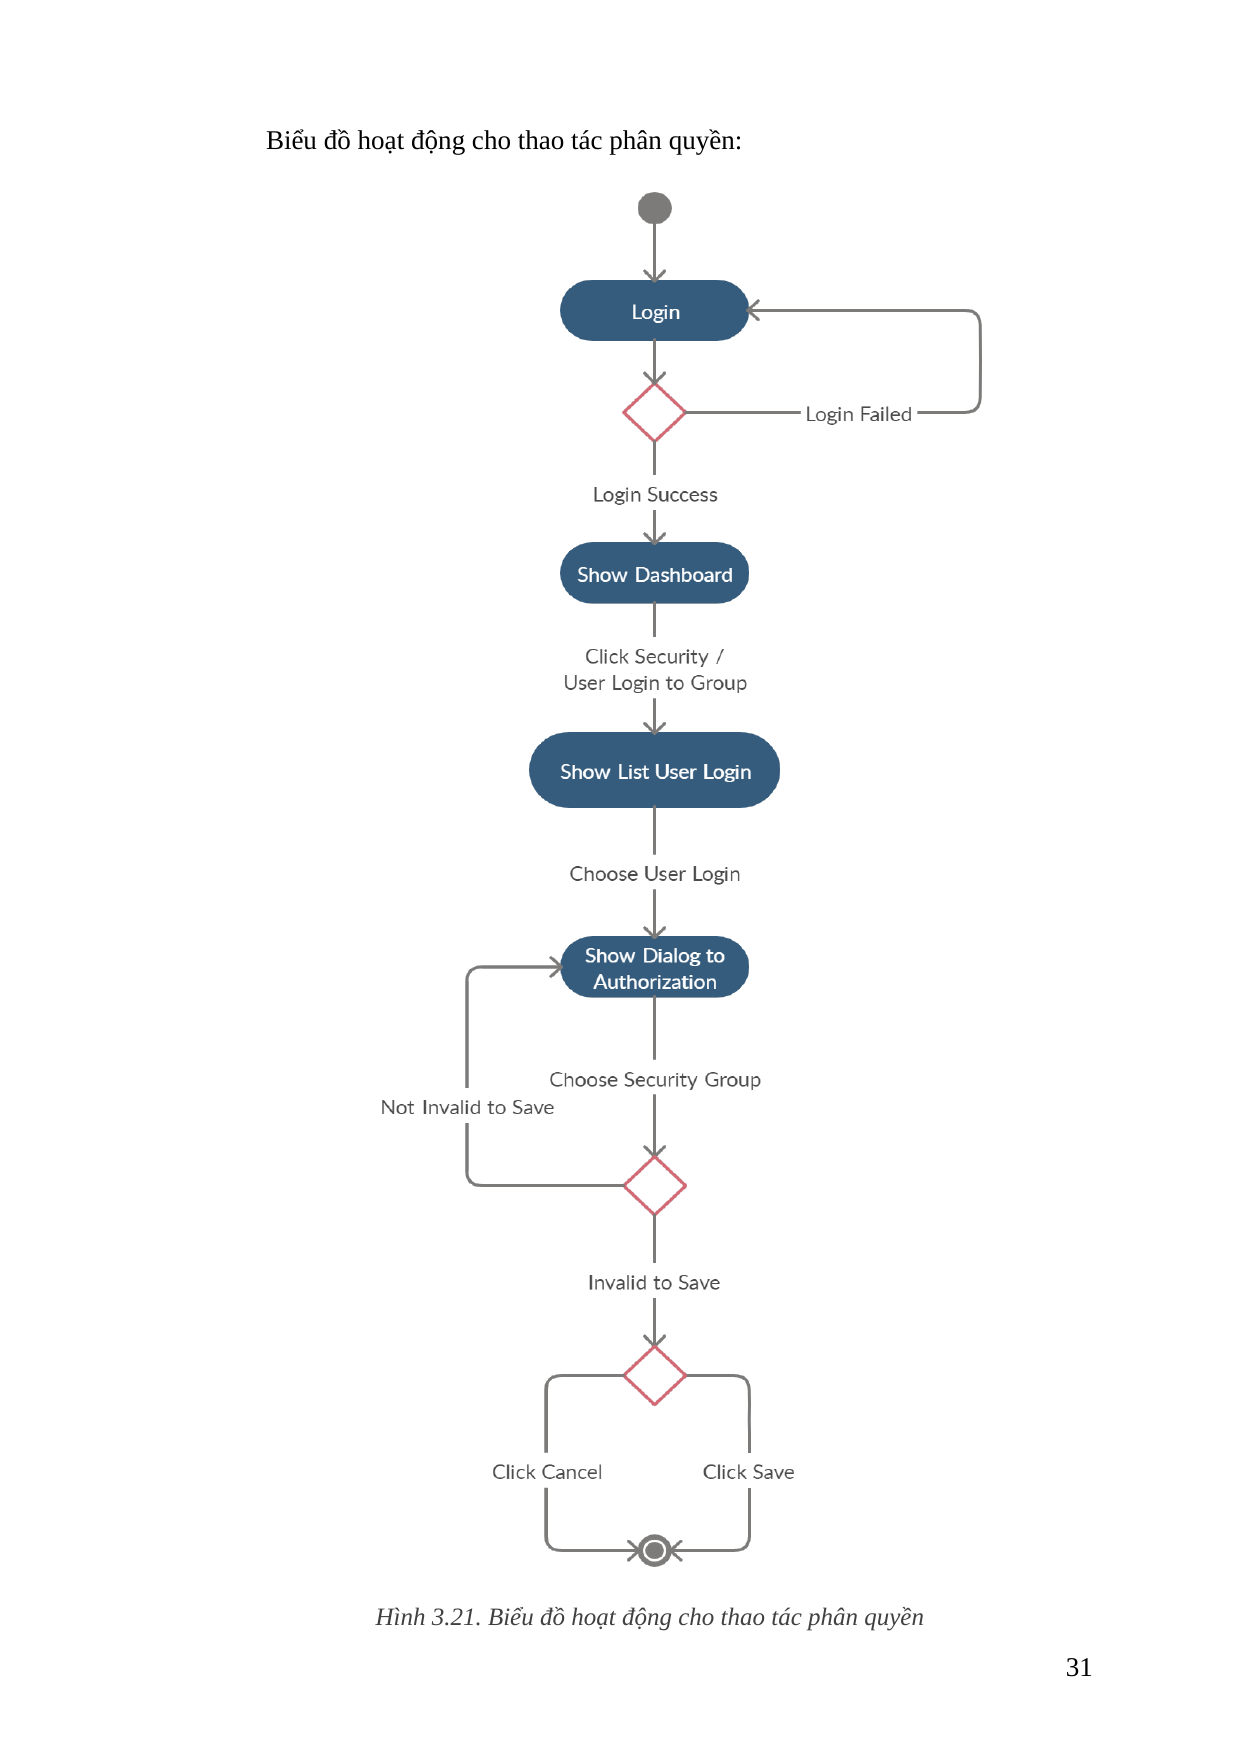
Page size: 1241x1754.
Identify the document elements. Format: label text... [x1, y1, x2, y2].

text Biểu đồ hoạt động cho thao tác phân quyền: [266, 124, 1092, 156]
picture [348, 164, 1011, 1594]
